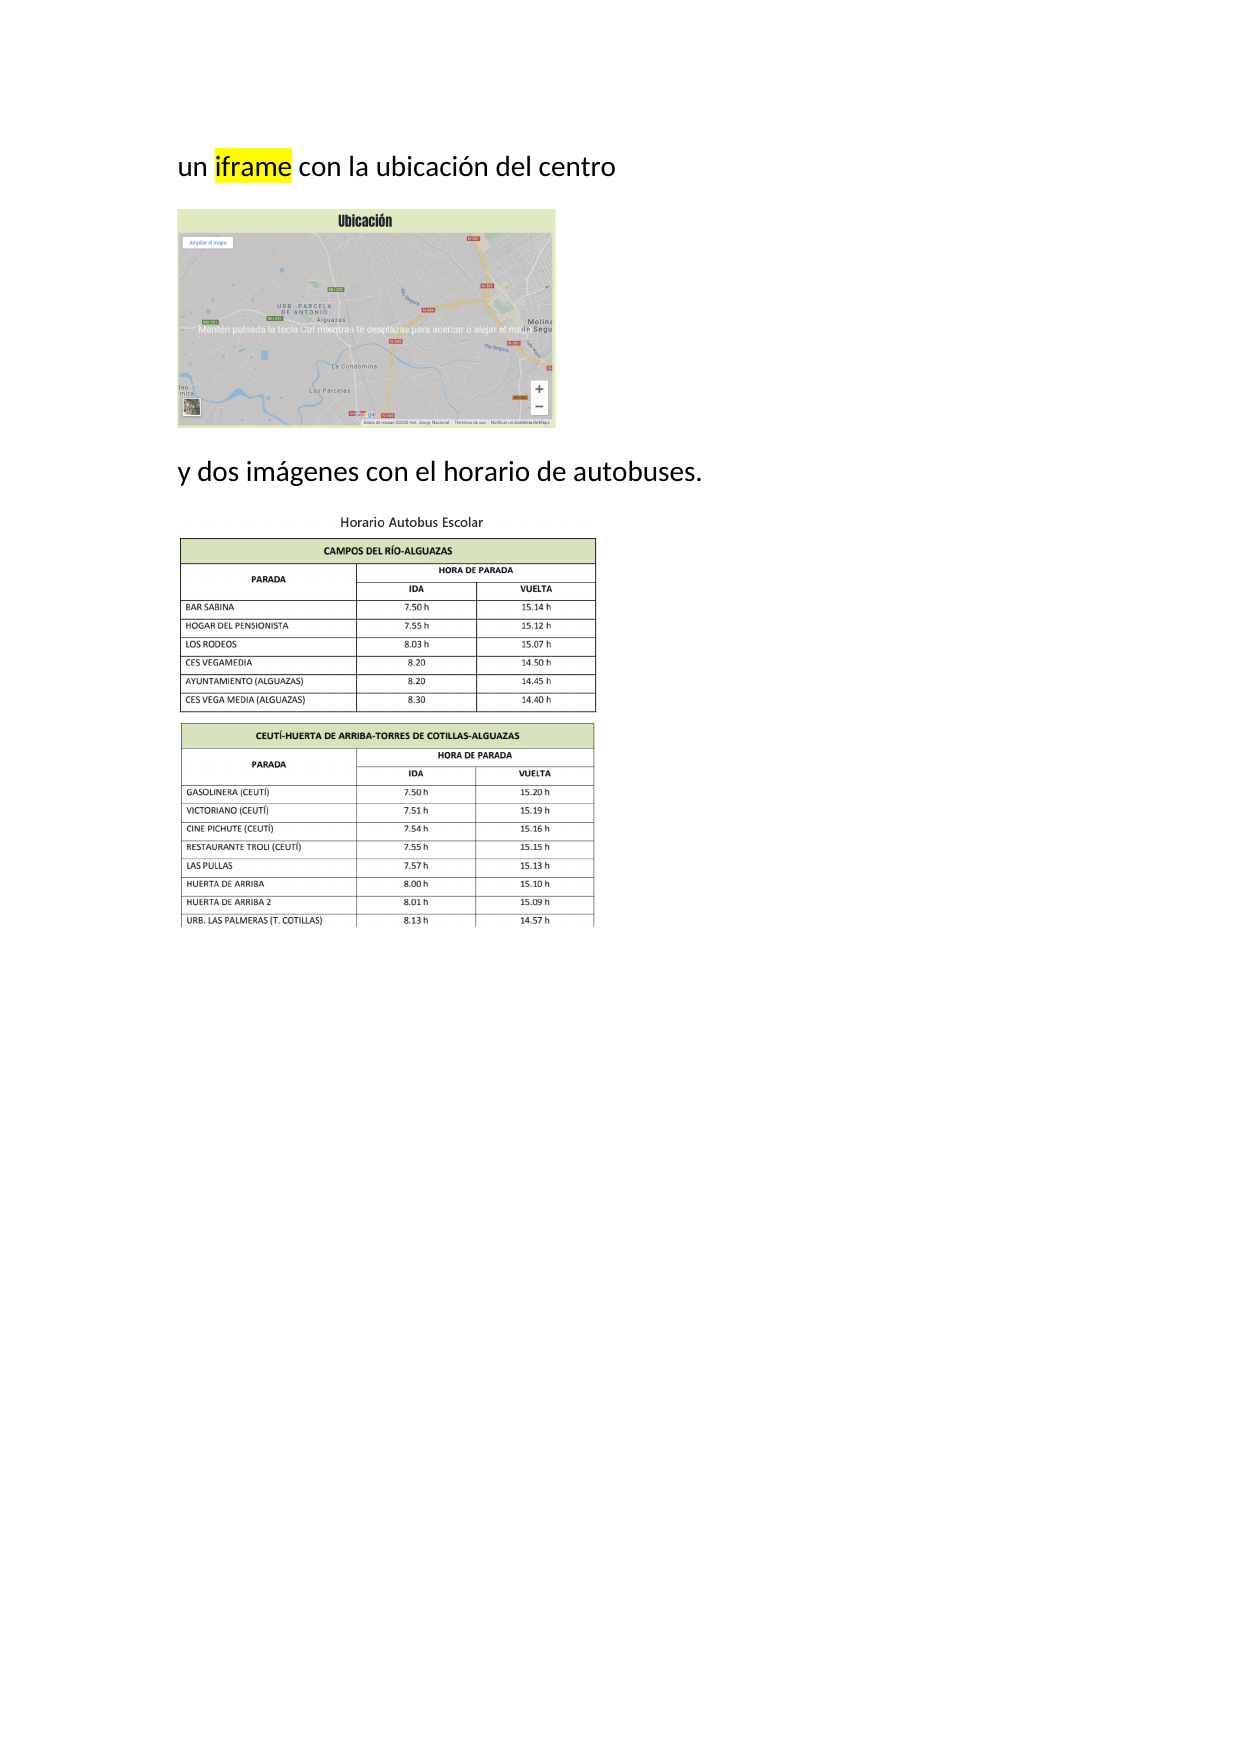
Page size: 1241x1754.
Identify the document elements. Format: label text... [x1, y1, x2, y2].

picture [177, 514, 602, 927]
text y dos imágenes con el horario de autobuses. [177, 453, 1063, 489]
picture [177, 209, 556, 428]
text un iframe con la ubicación del centro [292, 148, 1063, 183]
